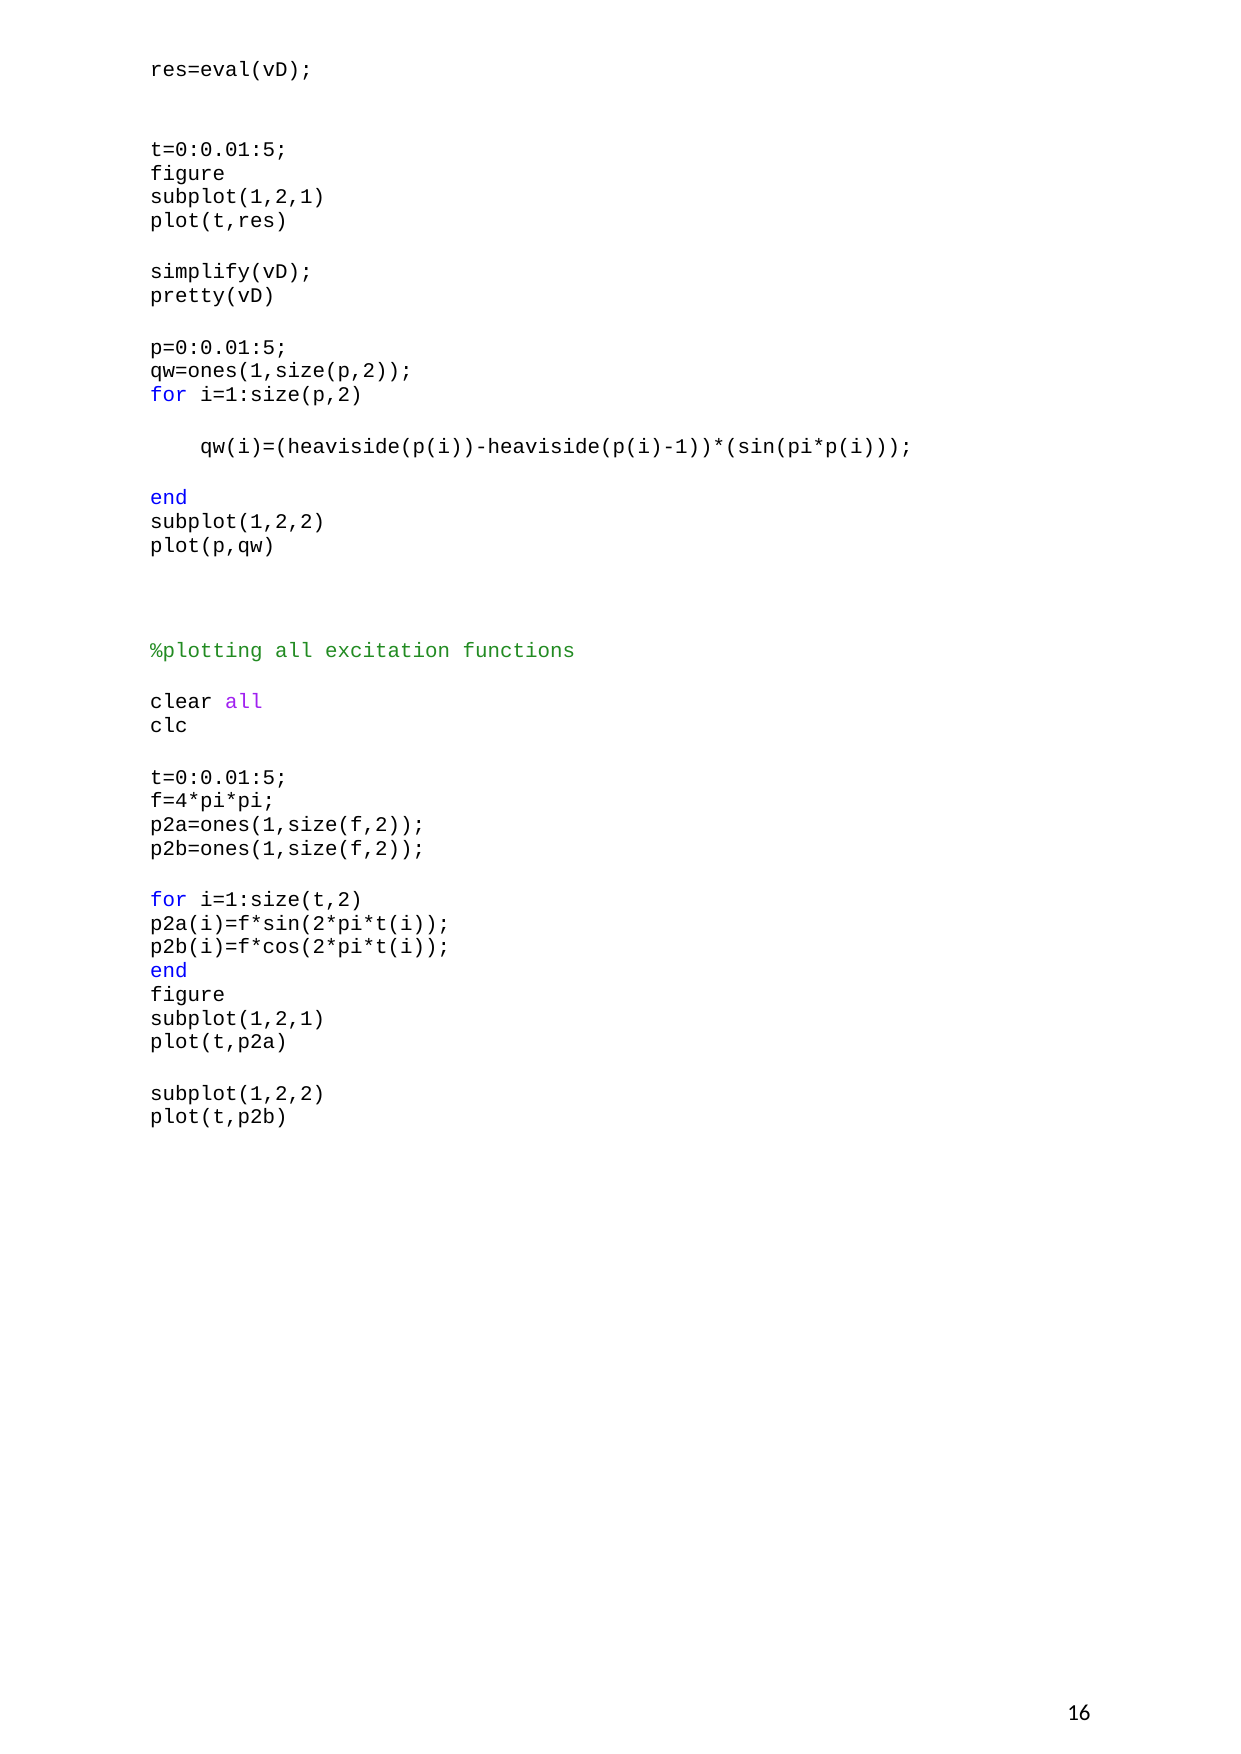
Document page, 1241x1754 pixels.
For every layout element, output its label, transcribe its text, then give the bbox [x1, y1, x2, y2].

text t=0:0.01:5; [150, 139, 1090, 162]
text p2a(i)=f*sin(2*pi*t(i)); [150, 913, 1090, 937]
text pretty(vD) [150, 285, 1090, 309]
text clc [150, 715, 1090, 739]
text t=0:0.01:5; [150, 767, 1090, 790]
text subplot(1,2,1) [150, 186, 1090, 210]
text simplify(vD); [150, 261, 1090, 285]
text figure [150, 984, 1090, 1007]
text %plotting all excitation functions [150, 640, 1090, 663]
text res=eval(vD); [150, 59, 1090, 83]
text for i=1:size(t,2) [150, 889, 1090, 913]
text qw(i)=(heaviside(p(i))-heaviside(p(i)-1))*(sin(pi*p(i))); [150, 436, 1090, 459]
text qw=ones(1,size(p,2)); [150, 360, 1090, 384]
text p2a=ones(1,size(f,2)); [150, 814, 1090, 838]
text plot(t,p2a) [150, 1031, 1090, 1055]
text clear all [150, 691, 1090, 715]
text end [150, 960, 1090, 984]
text subplot(1,2,2) [150, 1083, 1090, 1106]
text figure [150, 162, 1090, 186]
text plot(t,res) [150, 210, 1090, 233]
text p2b(i)=f*cos(2*pi*t(i)); [150, 937, 1090, 960]
text subplot(1,2,1) [150, 1007, 1090, 1031]
text p=0:0.01:5; [150, 337, 1090, 360]
text f=4*pi*pi; [150, 790, 1090, 814]
text end [150, 487, 1090, 511]
text p2b=ones(1,size(f,2)); [150, 838, 1090, 861]
text plot(t,p2b) [150, 1106, 1090, 1130]
text subplot(1,2,2) [150, 511, 1090, 535]
text plot(p,qw) [150, 535, 1090, 558]
text for i=1:size(p,2) [150, 384, 1090, 408]
